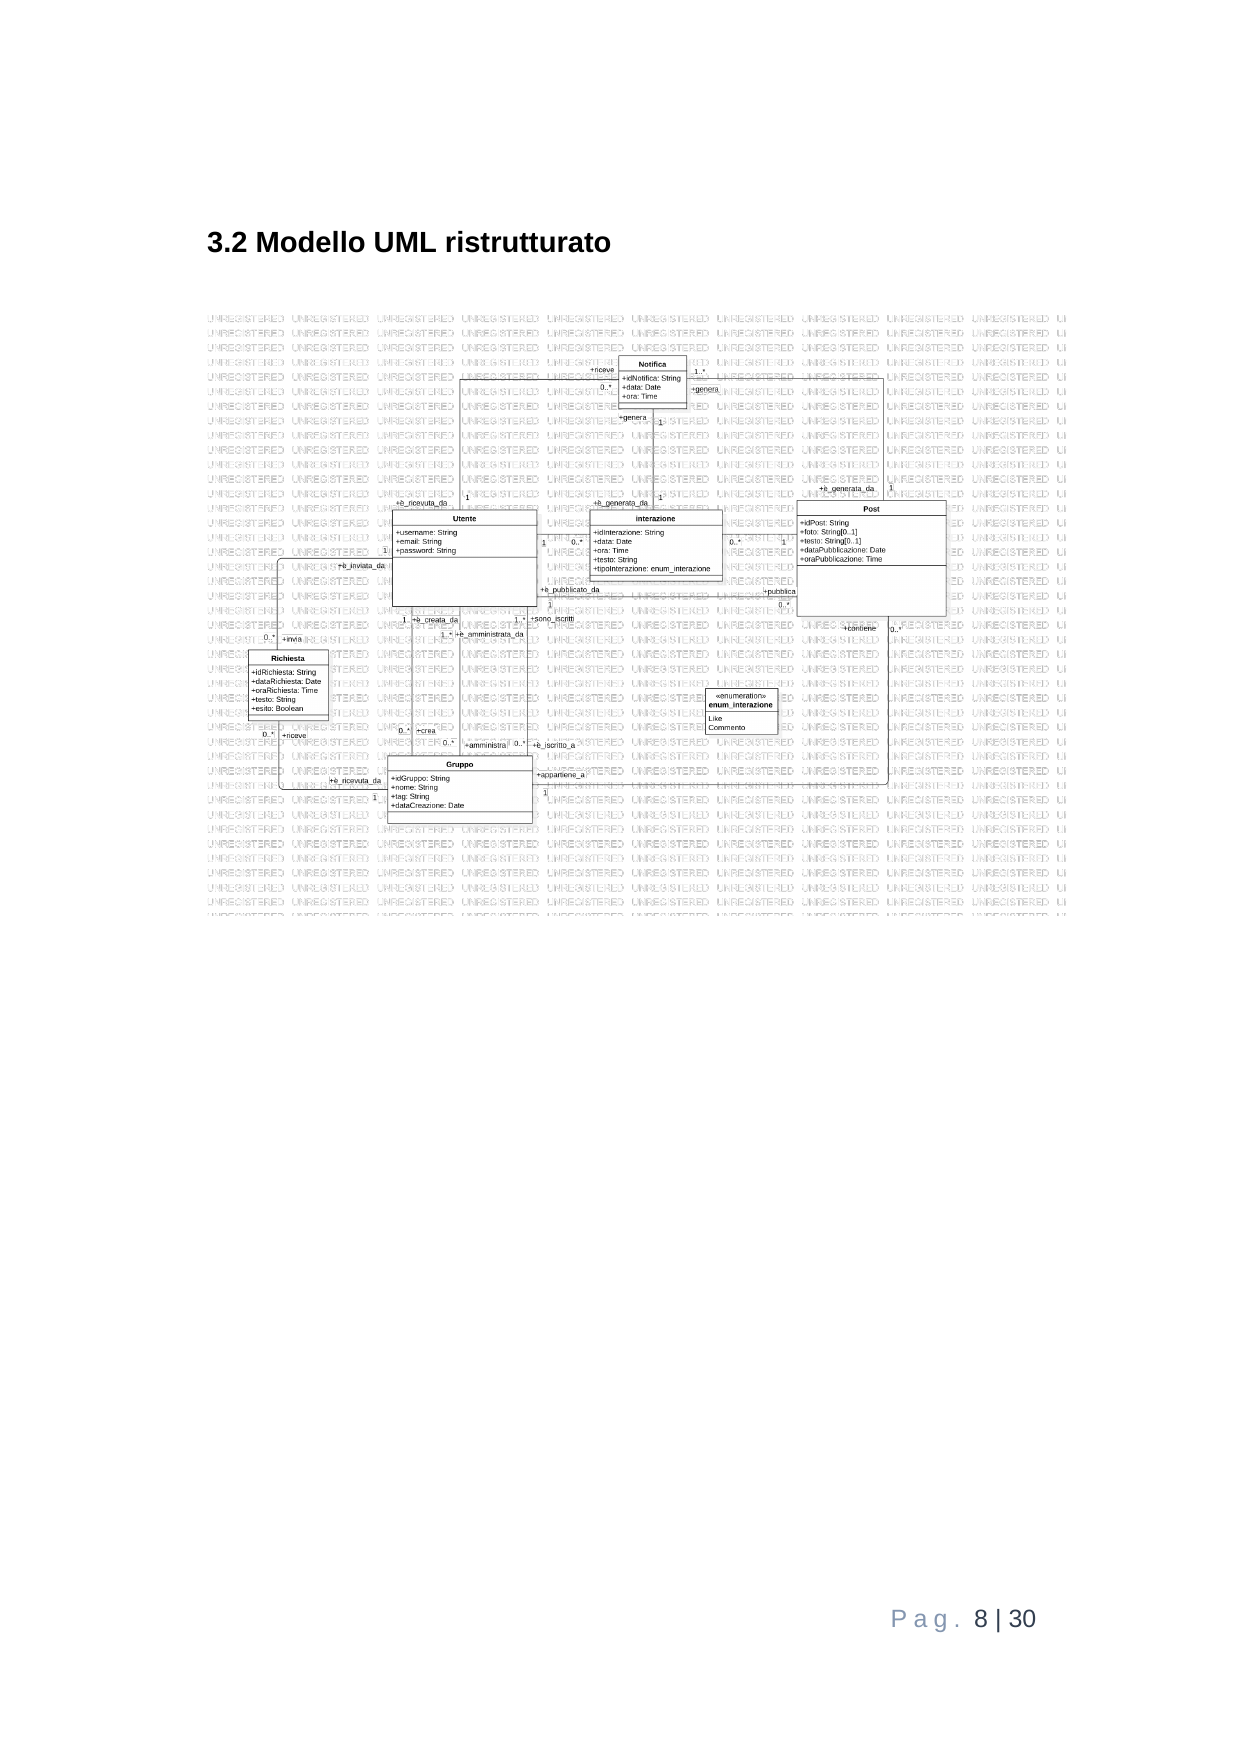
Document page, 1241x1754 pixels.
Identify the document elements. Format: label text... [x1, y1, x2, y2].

picture [206, 308, 1067, 916]
subtitle 3.2 Modello UML ristrutturato [207, 225, 1063, 258]
